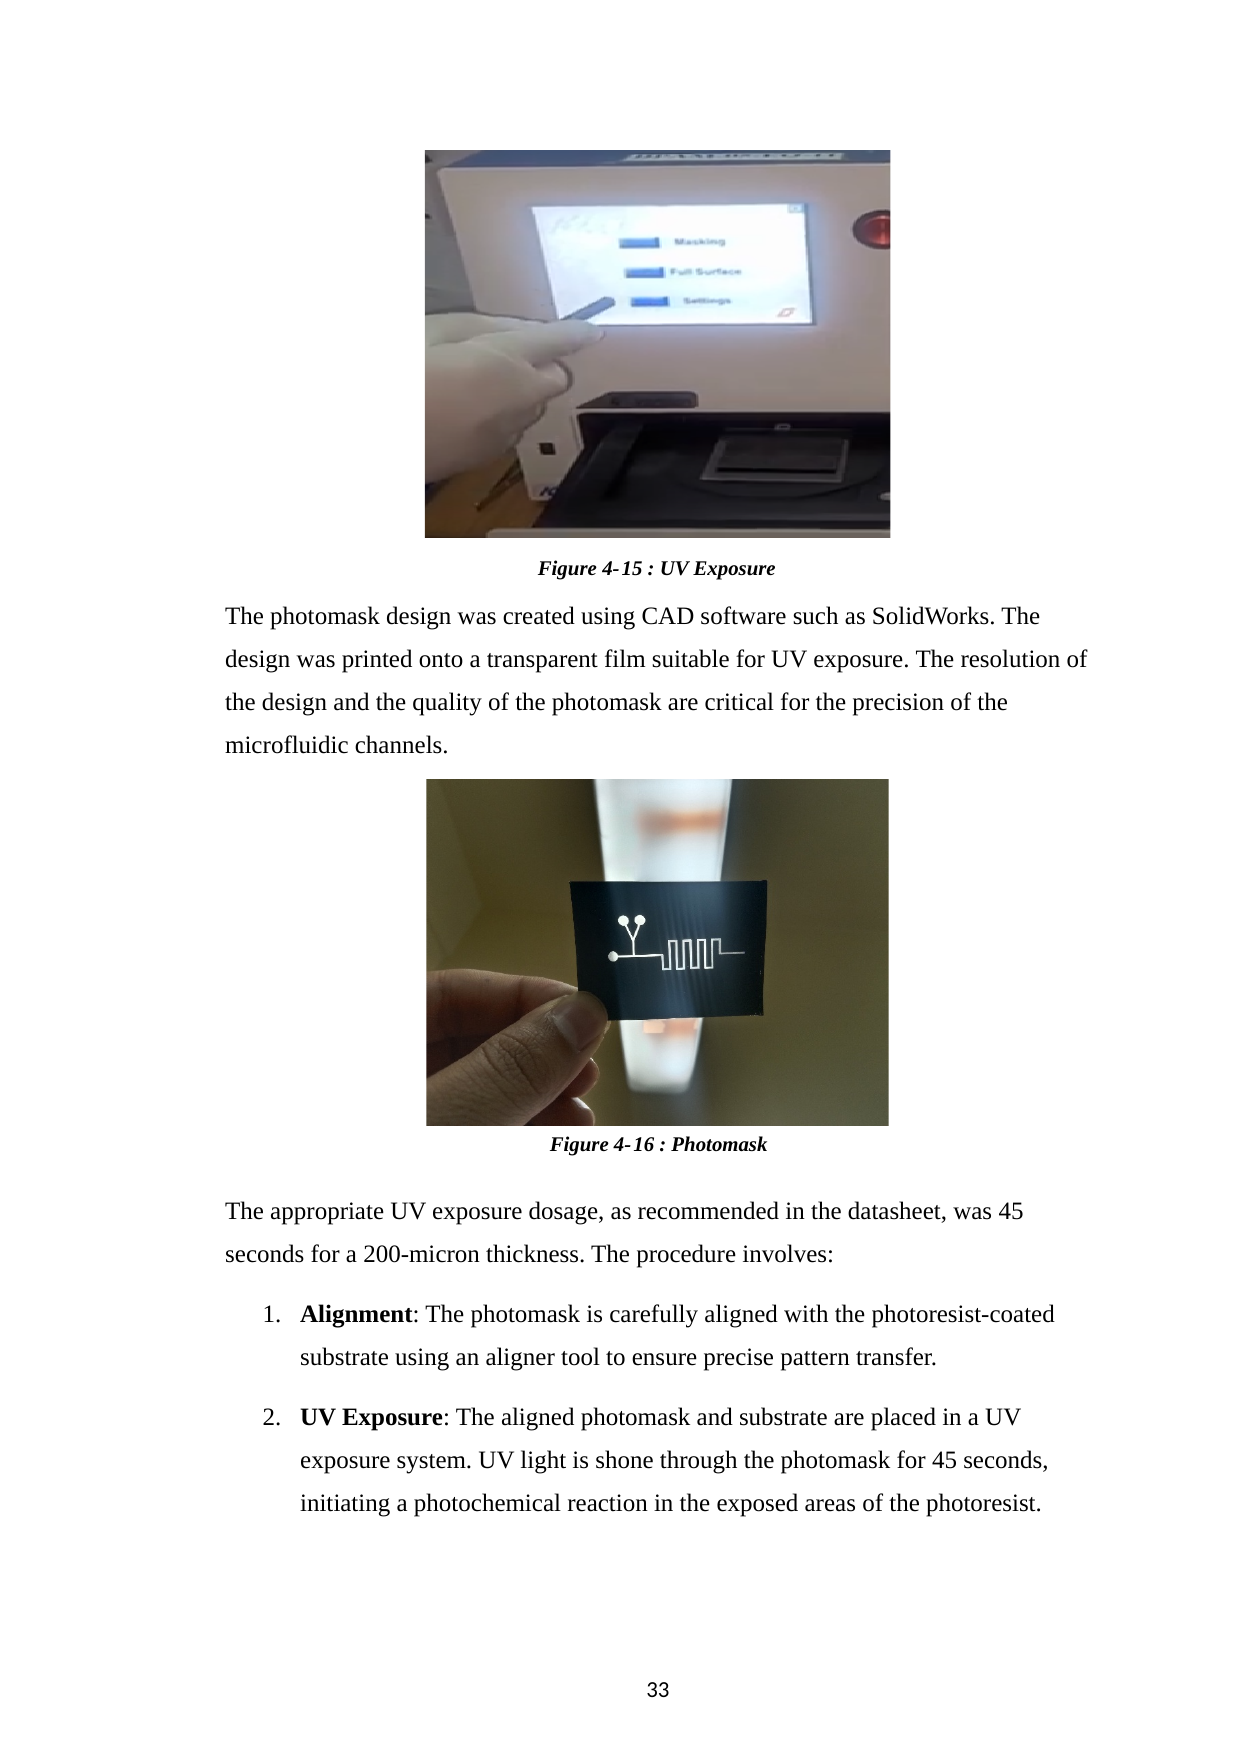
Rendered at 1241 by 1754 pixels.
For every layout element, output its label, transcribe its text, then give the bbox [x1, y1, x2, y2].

picture [426, 779, 889, 1126]
list UV Exposure: The aligned photomask and substrate are placed in a UV exposure system. UV light is shone through the photomask for 45 seconds, initiating a photochemical reaction in the exposed areas of the photoresist. [262, 1402, 1090, 1517]
list Alignment: The photomask is carefully aligned with the photoresist-coated substrate using an aligner tool to ensure precise pattern transfer. [262, 1299, 1090, 1371]
text The appropriate UV exposure dosage, as recommended in the datasheet, was 45 seconds for a 200-micron thickness. The procedure involves: [225, 1196, 1090, 1268]
text The photomask design was created using CAD software such as SolidWorks. The design was printed onto a transparent film suitable for UV exposure. The resolution of the design and the quality of the photomask are critical for the precision of the microfluidic channels. [225, 601, 1090, 759]
picture [424, 150, 891, 538]
